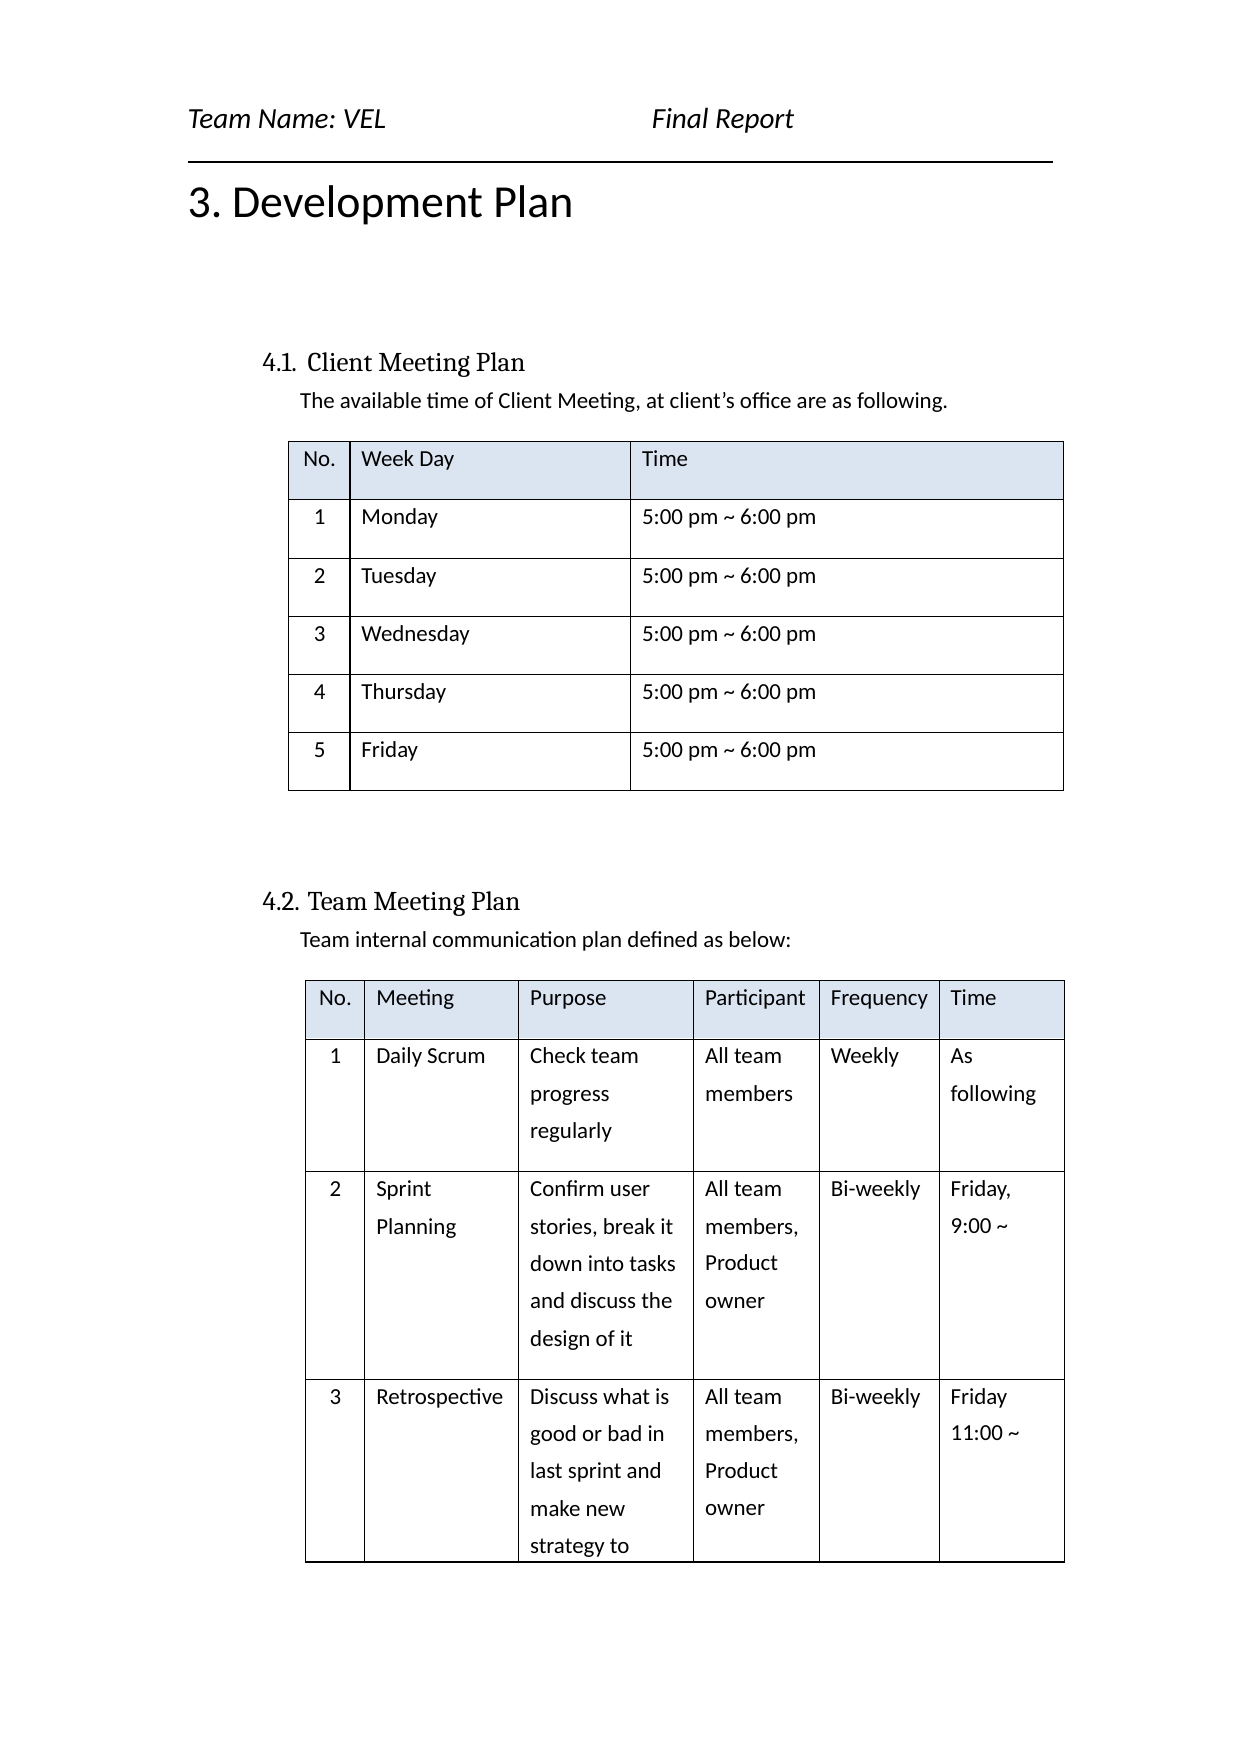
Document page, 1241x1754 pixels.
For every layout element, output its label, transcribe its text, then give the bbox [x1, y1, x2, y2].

table_header Frequency [820, 981, 939, 1038]
table_cell 1 [289, 500, 349, 557]
table_header Time [631, 442, 1063, 499]
table_cell Check team progress regularly [519, 1040, 693, 1171]
table_cell Weekly [820, 1040, 939, 1171]
table_header No. [289, 442, 349, 499]
table_cell Wednesday [351, 617, 630, 674]
table_cell 2 [289, 559, 349, 616]
table_cell 5:00 pm ~ 6:00 pm [631, 733, 1063, 790]
table_cell 5:00 pm ~ 6:00 pm [631, 675, 1063, 732]
table_cell 5:00 pm ~ 6:00 pm [631, 617, 1063, 674]
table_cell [519, 1380, 693, 1561]
table_header Purpose [519, 981, 693, 1038]
list Team internal communication plan defined as below: [300, 923, 1053, 955]
table_cell 5:00 pm ~ 6:00 pm [631, 500, 1063, 557]
table_cell 5:00 pm ~ 6:00 pm [631, 559, 1063, 616]
table_cell 4 [289, 675, 349, 732]
subtitle Client Meeting Plan [262, 346, 1053, 379]
table_cell 5 [289, 733, 349, 790]
table_header Week Day [351, 442, 630, 499]
table_cell Bi-weekly [820, 1380, 939, 1561]
table_cell Friday, 9:00 ~ [940, 1172, 1064, 1379]
table_cell Daily Scrum [365, 1040, 518, 1171]
table_cell 3 [289, 617, 349, 674]
subtitle Development Plan [187, 168, 1053, 233]
table_header Time [940, 981, 1064, 1038]
table_cell Tuesday [351, 559, 630, 616]
table_cell Friday [351, 733, 630, 790]
table_cell Bi-weekly [820, 1172, 939, 1379]
table_cell All team members, Product owner [694, 1172, 819, 1379]
table_cell Retrospective [365, 1380, 518, 1561]
table_cell 3 [306, 1380, 364, 1561]
table_cell Sprint Planning [365, 1172, 518, 1379]
table_header No. [306, 981, 364, 1038]
subtitle Team Meeting Plan [262, 886, 1053, 918]
list The available time of Client Meeting, at client’s office are as following. [300, 383, 1053, 416]
table_header Meeting [365, 981, 518, 1038]
table_cell 2 [306, 1172, 364, 1379]
table_cell Monday [351, 500, 630, 557]
table_cell Confirm user stories, break it down into tasks and discuss the design of it [519, 1172, 693, 1379]
table_cell 1 [306, 1040, 364, 1171]
table_header Participant [694, 981, 819, 1038]
table_cell Thursday [351, 675, 630, 732]
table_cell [694, 1380, 819, 1561]
table_cell As following [940, 1040, 1064, 1171]
table_cell All team members [694, 1040, 819, 1171]
table_cell Friday 11:00 ~ [940, 1380, 1064, 1561]
